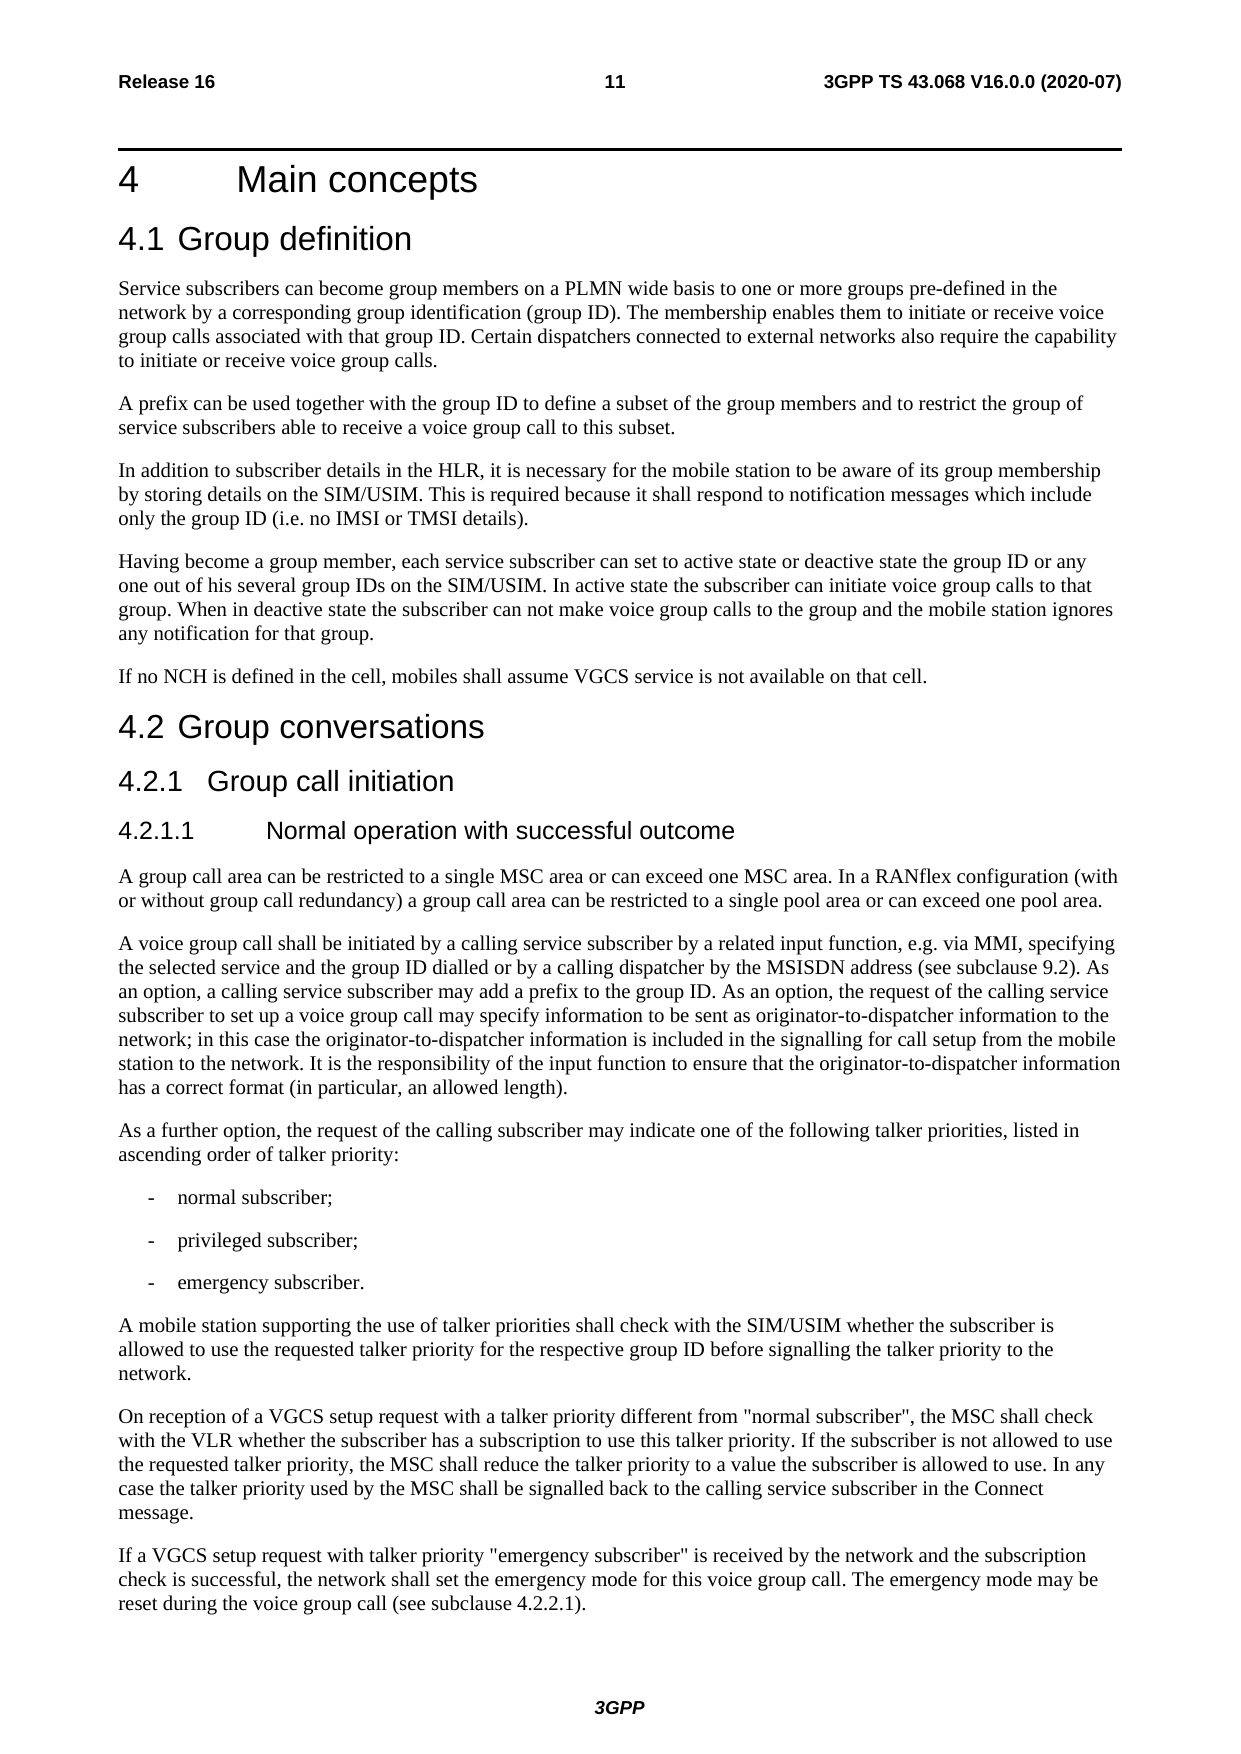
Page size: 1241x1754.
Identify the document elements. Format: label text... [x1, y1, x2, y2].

text A mobile station supporting the use of talker priorities shall check with the SIM/USIM whether the subscriber is allowed to use the requested talker priority for the respective group ID before signalling the talker priority to the network. [118, 1313, 1122, 1385]
subtitle 4.2.1 Group call initiation [118, 764, 1122, 797]
text A group call area can be restricted to a single MSC area or can exceed one MSC area. In a RANflex configuration (with or without group call redundancy) a group call area can be restricted to a single pool area or can exceed one pool area. [118, 864, 1122, 912]
text Service subscribers can become group members on a PLMN wide basis to one or more groups pre-defined in the network by a corresponding group identification (group ID). The membership enables them to initiate or receive voice group calls associated with that group ID. Certain dispatchers connected to external networks also require the capability to initiate or receive voice group calls. [118, 276, 1122, 372]
text - privileged subscriber; [148, 1227, 1122, 1252]
text In addition to subscriber details in the HLR, it is necessary for the mobile station to be aware of its group membership by storing details on the SIM/USIM. This is required because it shall respond to notification messages which include only the group ID (i.e. no IMSI or TMSI details). [118, 458, 1122, 530]
text If a VGCS setup request with talker priority "emergency subscriber" is received by the network and the subscription check is successful, the network shall set the emergency mode for this voice group call. The emergency mode may be reset during the voice group call (see subclause 4.2.2.1). [118, 1543, 1122, 1615]
text A voice group call shall be initiated by a calling service subscriber by a related input function, e.g. via MMI, specifying the selected service and the group ID dialled or by a calling dispatcher by the MSISDN address (see subclause 9.2). As an option, a calling service subscriber may add a prefix to the group ID. As an option, the request of the calling service subscriber to set up a voice group call may specify information to be sent as originator-to-dispatcher information to the network; in this case the originator-to-dispatcher information is included in the signalling for call setup from the mobile station to the network. It is the responsibility of the input function to ensure that the originator-to-dispatcher information has a correct format (in particular, an allowed length). [118, 931, 1122, 1099]
subtitle 4.1 Group definition [118, 219, 1122, 257]
text If no NCH is defined in the cell, mobiles shall assume VGCS service is not available on that cell. [118, 664, 1122, 688]
text As a further option, the request of the calling subscriber may indicate one of the following talker priorities, listed in ascending order of talker priority: [118, 1118, 1122, 1166]
subtitle 4 Main concepts [118, 151, 1122, 200]
text A prefix can be used together with the group ID to define a subset of the group members and to restrict the group of service subscribers able to receive a voice group call to this subset. [118, 391, 1122, 439]
text - emergency subscriber. [148, 1270, 1122, 1294]
subtitle 4.2.1.1 Normal operation with successful outcome [118, 816, 1122, 845]
text - normal subscriber; [148, 1185, 1122, 1209]
text On reception of a VGCS setup request with a talker priority different from "normal subscriber", the MSC shall check with the VLR whether the subscriber has a subscription to use this talker priority. If the subscriber is not allowed to use the requested talker priority, the MSC shall reduce the talker priority to a value the subscriber is allowed to use. In any case the talker priority used by the MSC shall be signalled back to the calling service subscriber in the Connect message. [118, 1404, 1122, 1524]
text Having become a group member, each service subscriber can set to active state or deactive state the group ID or any one out of his several group IDs on the SIM/USIM. In active state the subscriber can initiate voice group calls to that group. When in deactive state the subscriber can not make voice group calls to the group and the mobile station ignores any notification for that group. [118, 549, 1122, 645]
subtitle 4.2 Group conversations [118, 707, 1122, 745]
